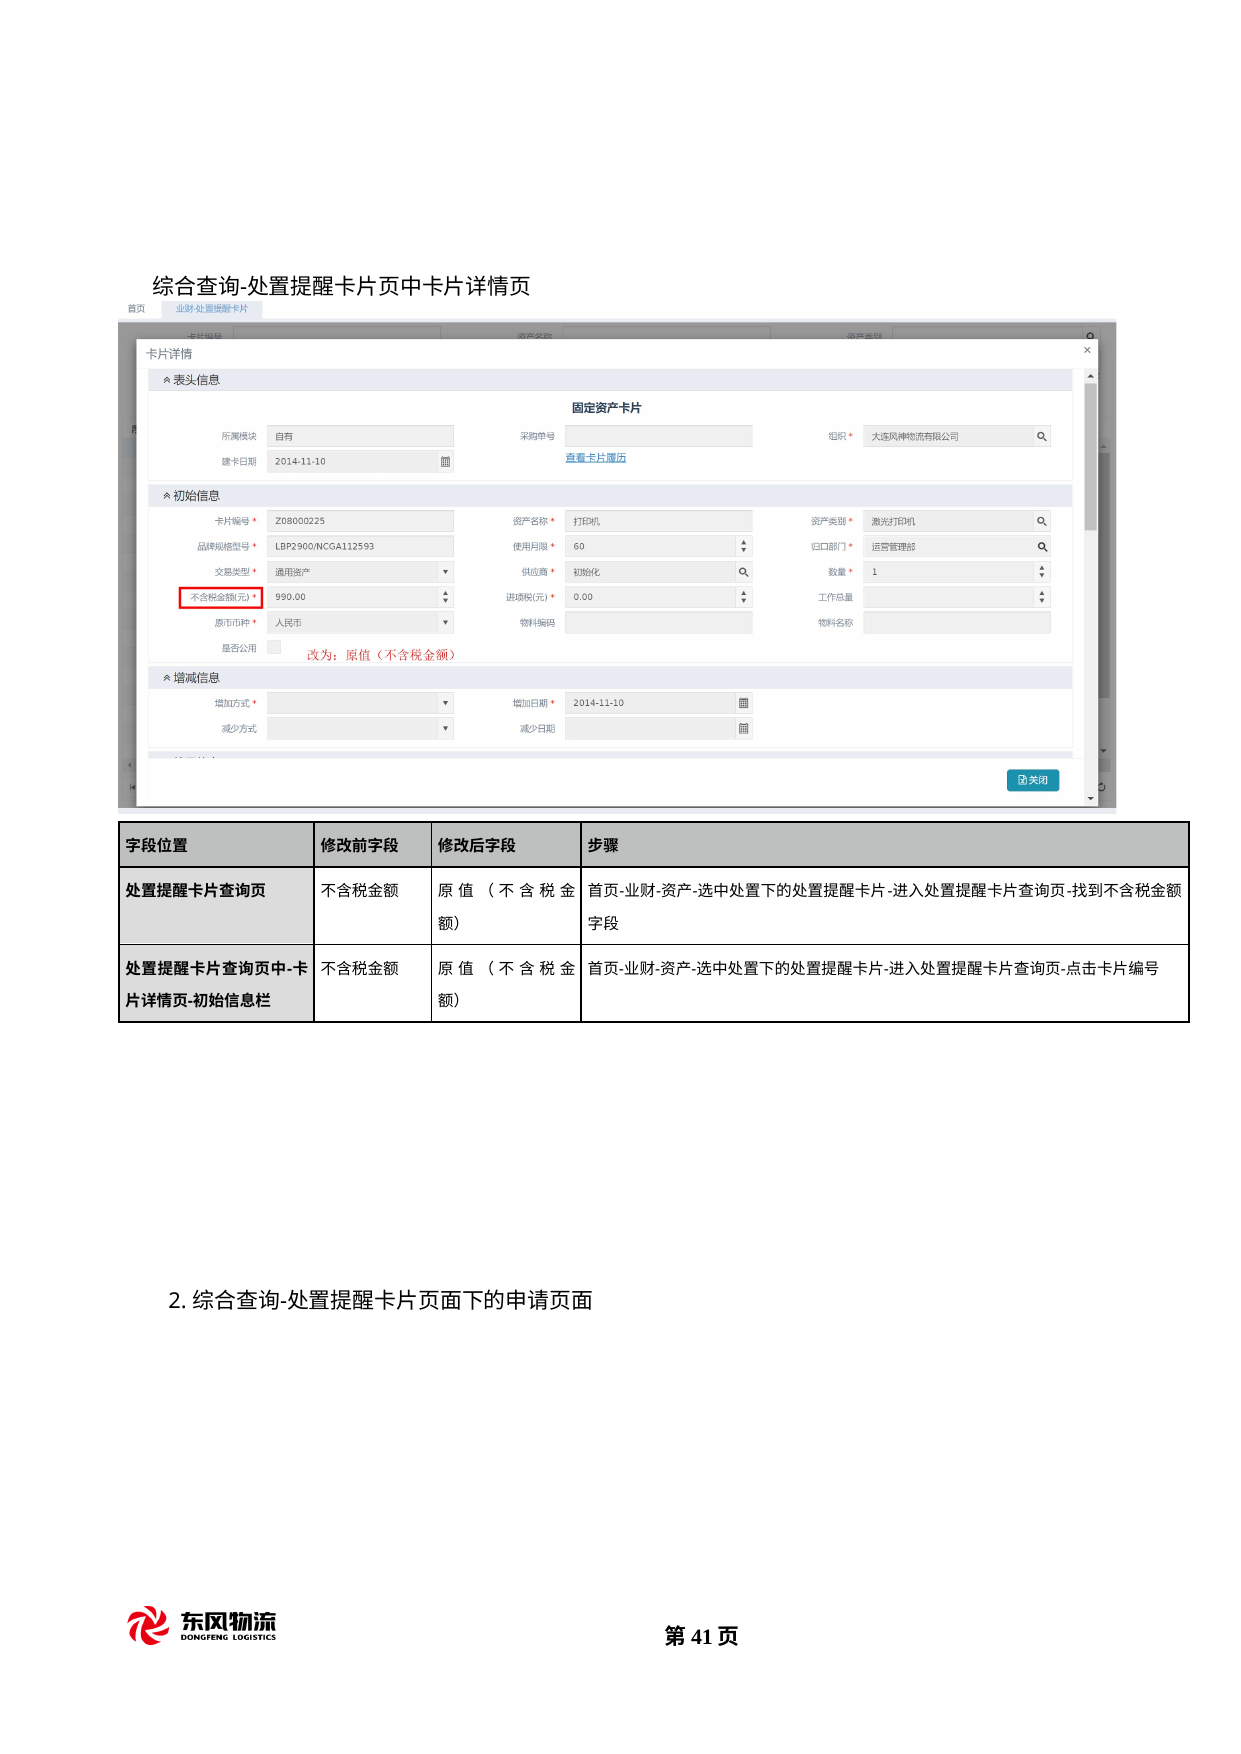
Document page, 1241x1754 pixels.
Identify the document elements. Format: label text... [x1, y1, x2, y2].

table_header 步骤 [582, 823, 1188, 866]
table_cell 处置提醒卡片查询页中-卡片详情页-初始信息栏 [120, 945, 313, 1021]
table_header 修改后字段 [432, 823, 580, 866]
picture [127, 1606, 276, 1645]
table_cell 原值（不含税金额） [432, 945, 580, 1021]
table_header 修改前字段 [315, 823, 431, 866]
list 综合查询-处置提醒卡片页面下的申请页面 [168, 1283, 1122, 1315]
table_header 字段位置 [120, 823, 313, 866]
list 综合查询-处置提醒卡片页中卡片详情页 [118, 268, 1122, 301]
table_cell 首页-业财-资产-选中处置下的处置提醒卡片-进入处置提醒卡片查询页-找到不含税金额字段 [582, 868, 1188, 943]
table_cell 首页-业财-资产-选中处置下的处置提醒卡片-进入处置提醒卡片查询页-点击卡片编号 [582, 945, 1188, 1021]
table_cell 处置提醒卡片查询页 [120, 868, 313, 943]
table_cell 不含税金额 [315, 945, 431, 1021]
table_cell 不含税金额 [315, 868, 431, 943]
picture [118, 301, 1117, 814]
table_cell 原值（不含税金额） [432, 868, 580, 943]
